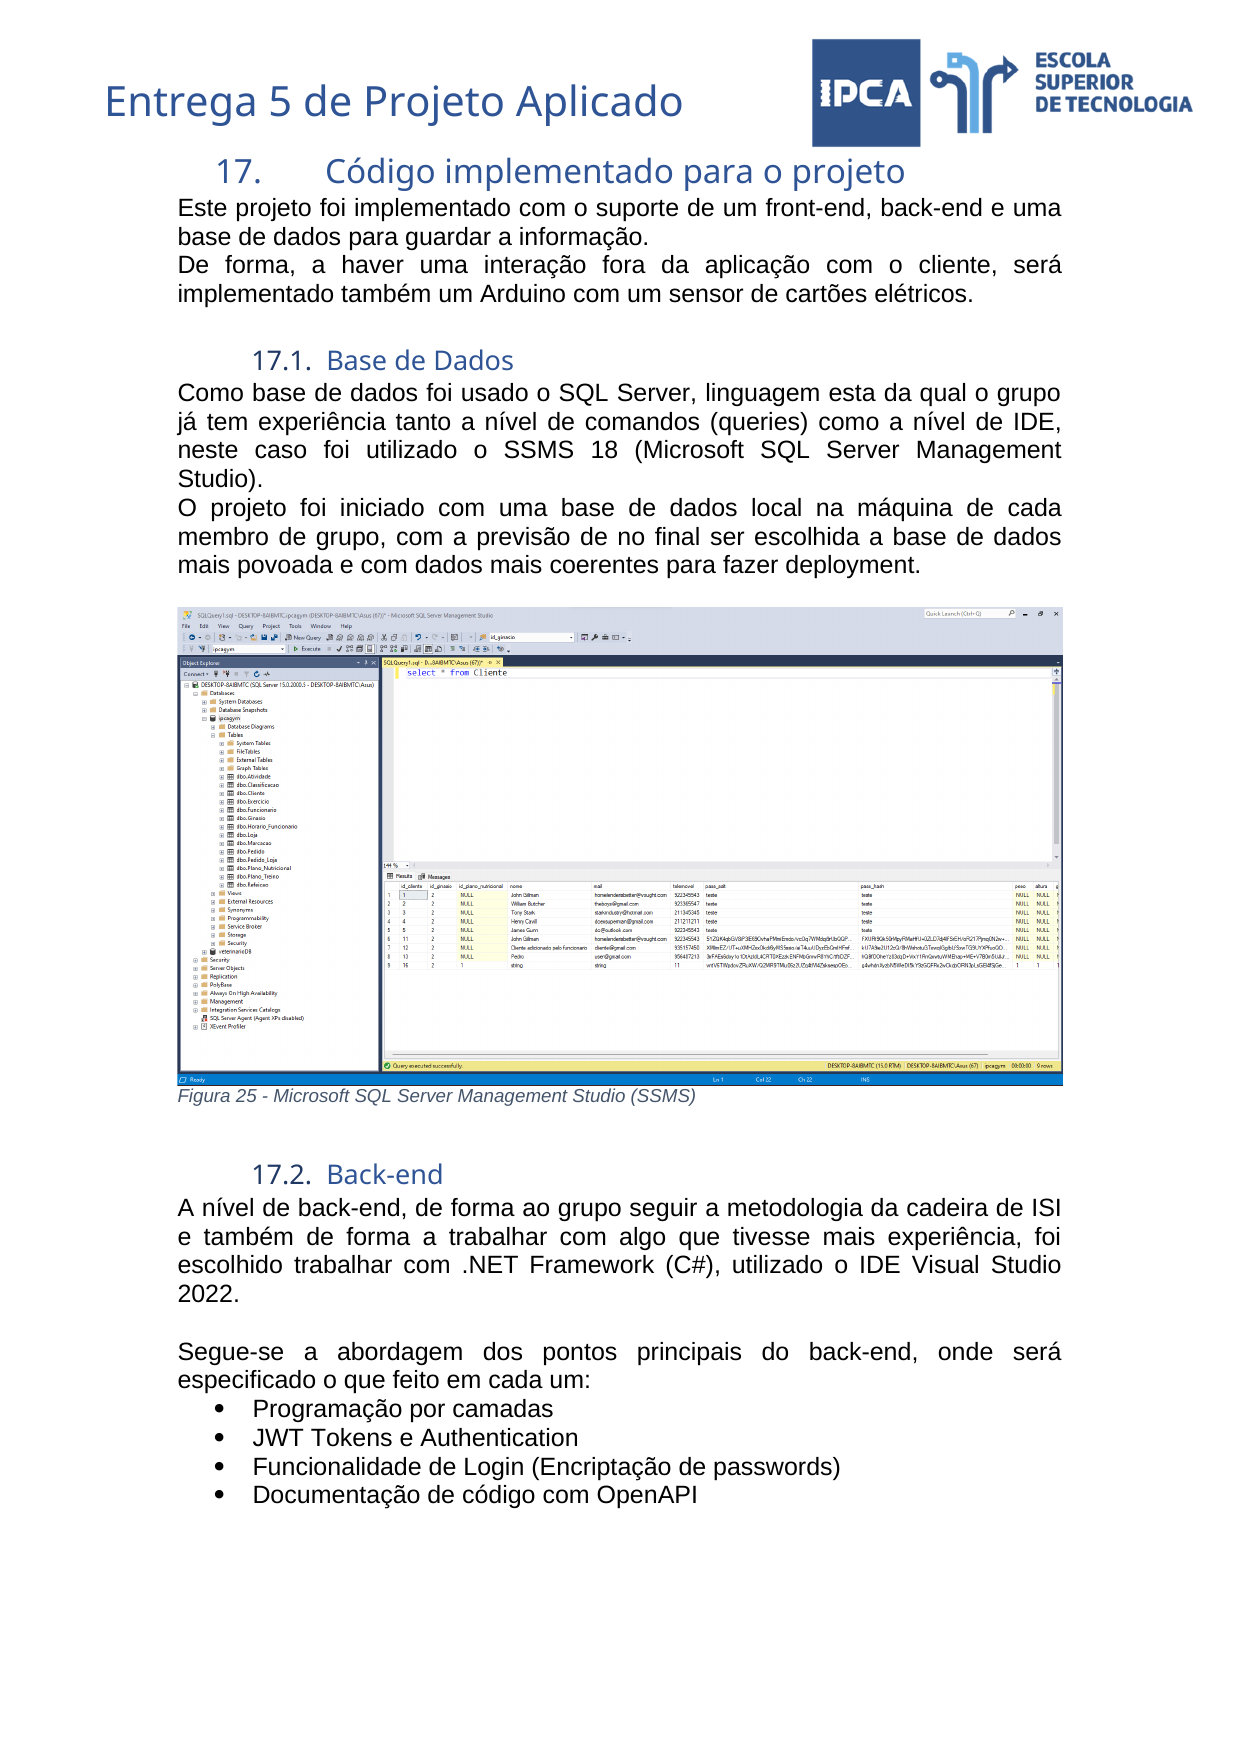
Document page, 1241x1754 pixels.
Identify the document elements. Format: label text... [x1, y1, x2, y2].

text Este projeto foi implementado com o suporte de um front-end, back-end e uma base de dados para guardar a informação. [177, 193, 1063, 251]
text O projeto foi iniciado com uma base de dados local na máquina de cada membro de grupo, com a previsão de no final ser escolhida a base de dados mais povoada e com dados mais coerentes para fazer deployment. [177, 493, 1063, 579]
list Documentação de código com OpenAPI [215, 1481, 1063, 1509]
text Figura - Microsoft SQL Server Management Studio (SSMS) [177, 1086, 1063, 1107]
text Segue-se a abordagem dos pontos principais do back-end, onde será especificado o que feito em cada um: [177, 1336, 1063, 1394]
picture [791, 0, 1213, 251]
subtitle Base de Dados [251, 341, 1063, 378]
list Programação por camadas [215, 1394, 1063, 1423]
list Funcionalidade de Login (Encriptação de passwords) [215, 1452, 1063, 1481]
picture [177, 607, 1063, 1086]
text Como base de dados foi usado o SQL Server, linguagem esta da qual o grupo já tem experiência tanto a nível de comandos (queries) como a nível de IDE, neste caso foi utilizado o SSMS 18 (Microsoft SQL Server Management Studio). [177, 378, 1063, 493]
subtitle Back-end [251, 1156, 1063, 1193]
list JWT Tokens e Authentication [215, 1423, 1063, 1452]
text De forma, a haver uma interação fora da aplicação com o cliente, será implementado também um Arduino com um sensor de cartões elétricos. [177, 251, 1063, 308]
text A nível de back-end, de forma ao grupo seguir a metodologia da cadeira de ISI e também de forma a trabalhar com algo que tivesse mais experiência, foi escolhido trabalhar com .NET Framework (C#), utilizado o IDE Visual Studio 2022. [177, 1193, 1063, 1308]
subtitle Código implementado para o projeto [215, 148, 1063, 193]
